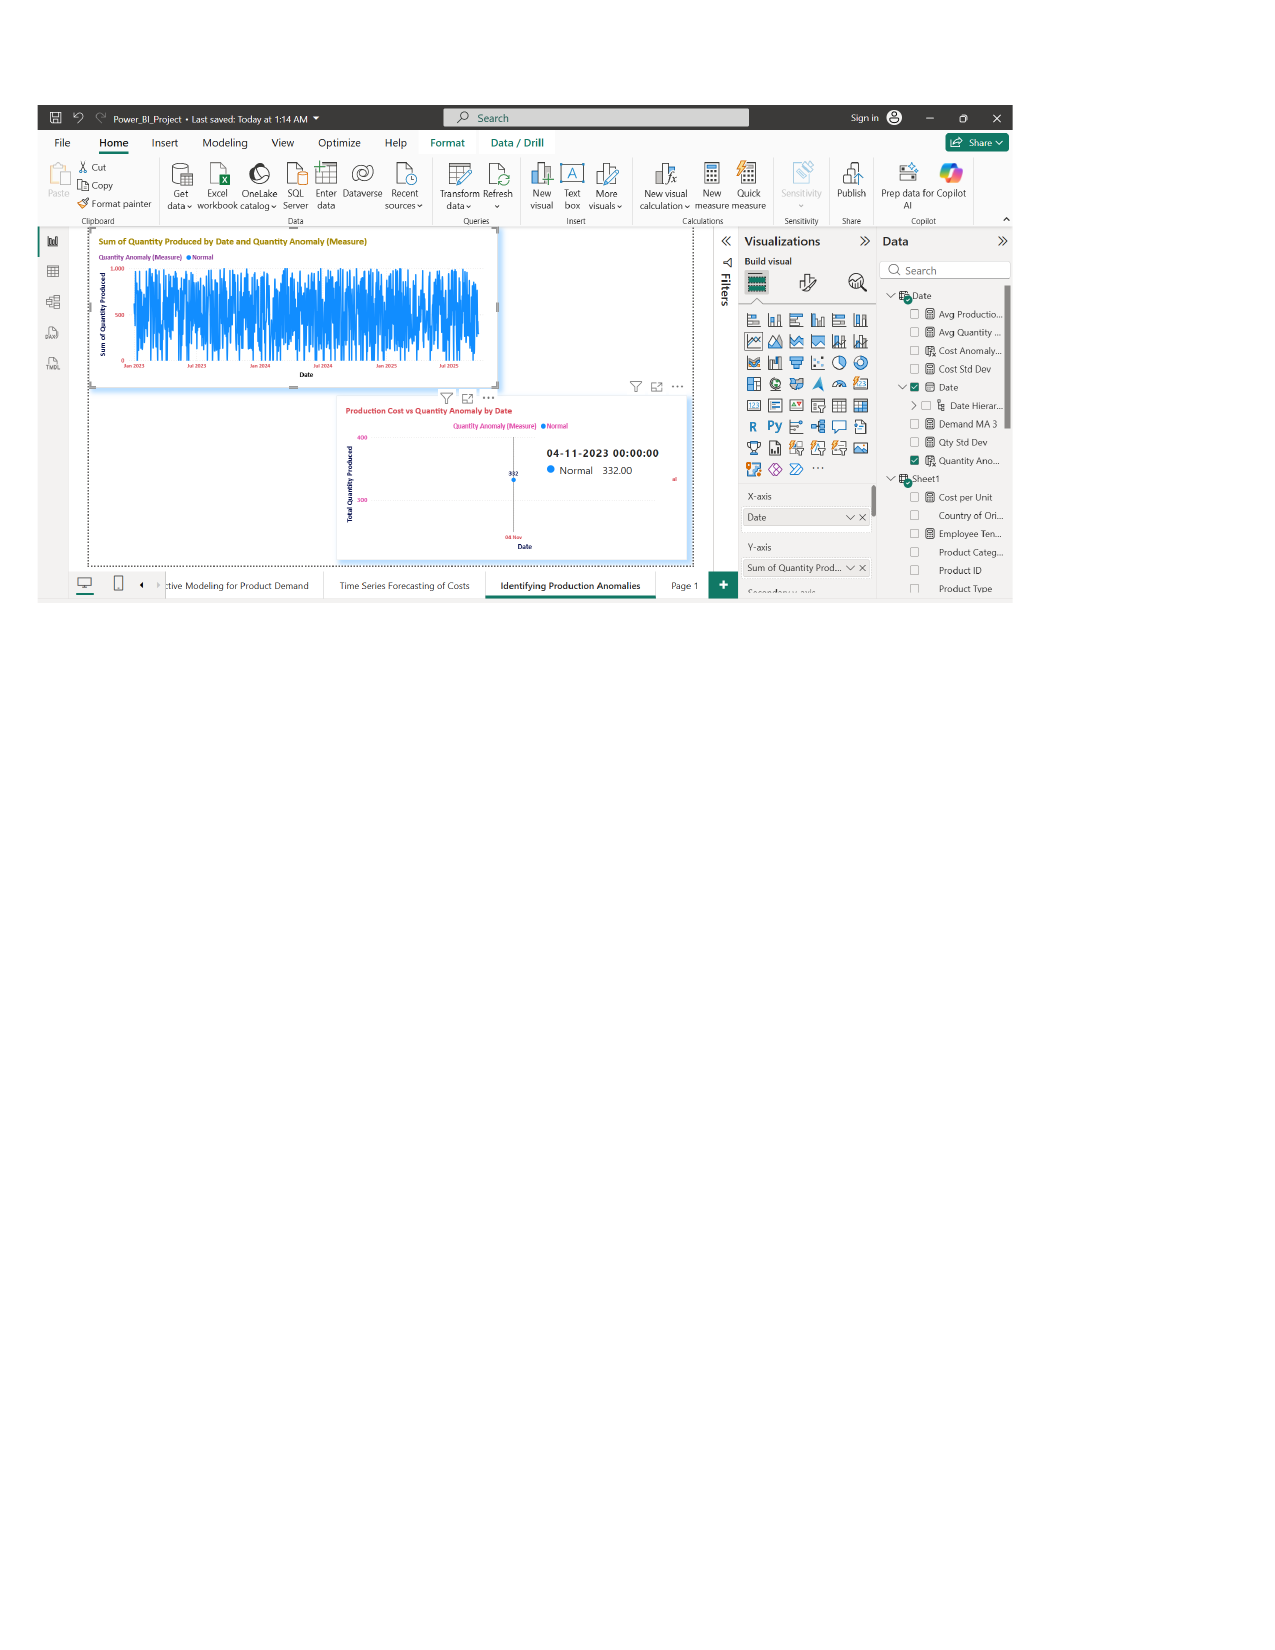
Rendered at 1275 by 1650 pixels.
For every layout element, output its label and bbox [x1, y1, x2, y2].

picture [37, 105, 1013, 603]
